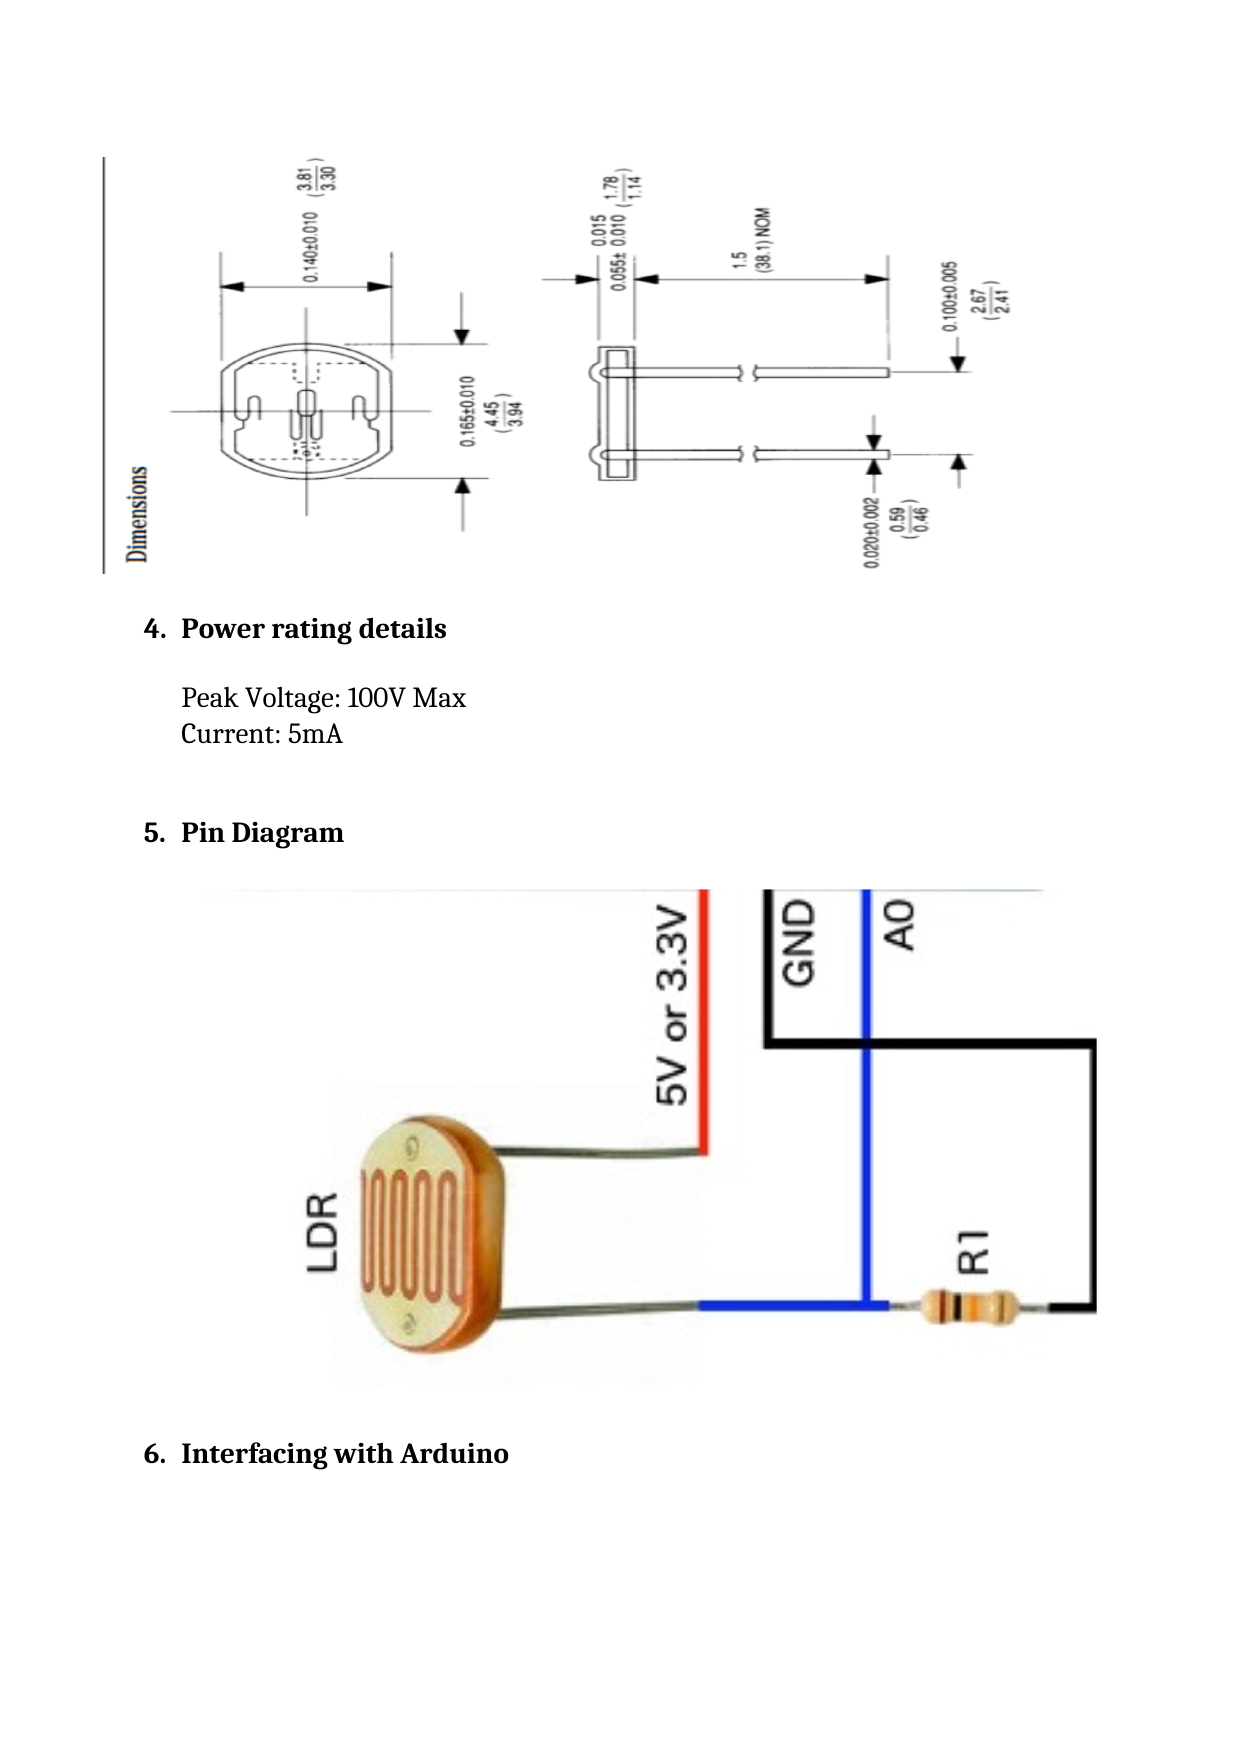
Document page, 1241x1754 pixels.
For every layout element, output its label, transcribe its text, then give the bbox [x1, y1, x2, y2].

text Peak Voltage: 100V Max [181, 681, 1176, 714]
picture [108, 890, 1096, 1398]
text Current: 5mA [181, 717, 1176, 750]
list Interfacing with Arduino [144, 1437, 1176, 1471]
list Pin Diagram [144, 816, 1176, 849]
picture [104, 157, 1021, 574]
list Power rating details [144, 612, 1176, 645]
